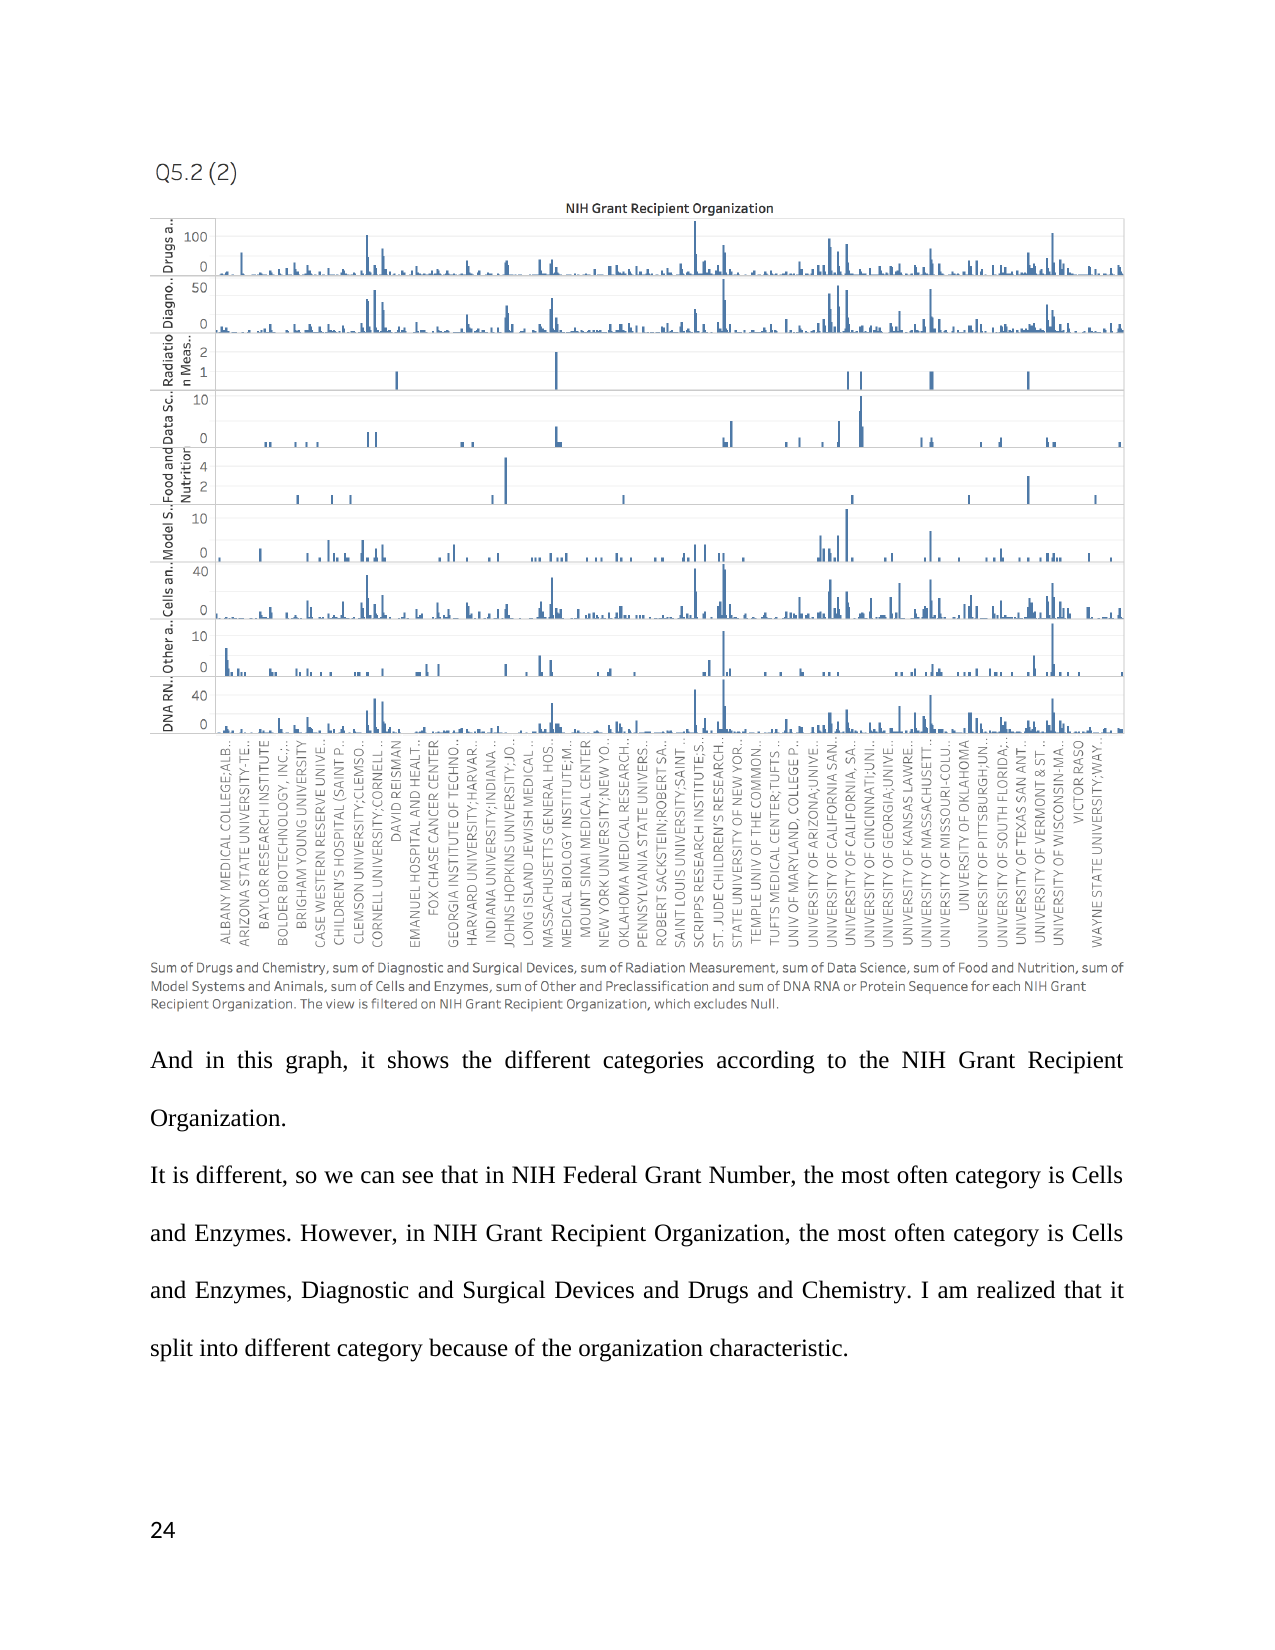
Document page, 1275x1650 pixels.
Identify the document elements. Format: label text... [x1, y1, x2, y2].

text It is different, so we can see that in NIH Federal Grant Number, the most often category is Cells and Enzymes. However, in NIH Grant Recipient Organization, the most often category is Cells and Enzymes, Diagnostic and Surgical Devices and Drugs and Chemistry. I am realized that it split into different category because of the organization characteristic. [150, 1161, 1125, 1362]
picture [150, 150, 1125, 1015]
text And in this graph, it shows the different categories according to the NIH Grant Recipient Organization. [150, 1046, 1125, 1132]
